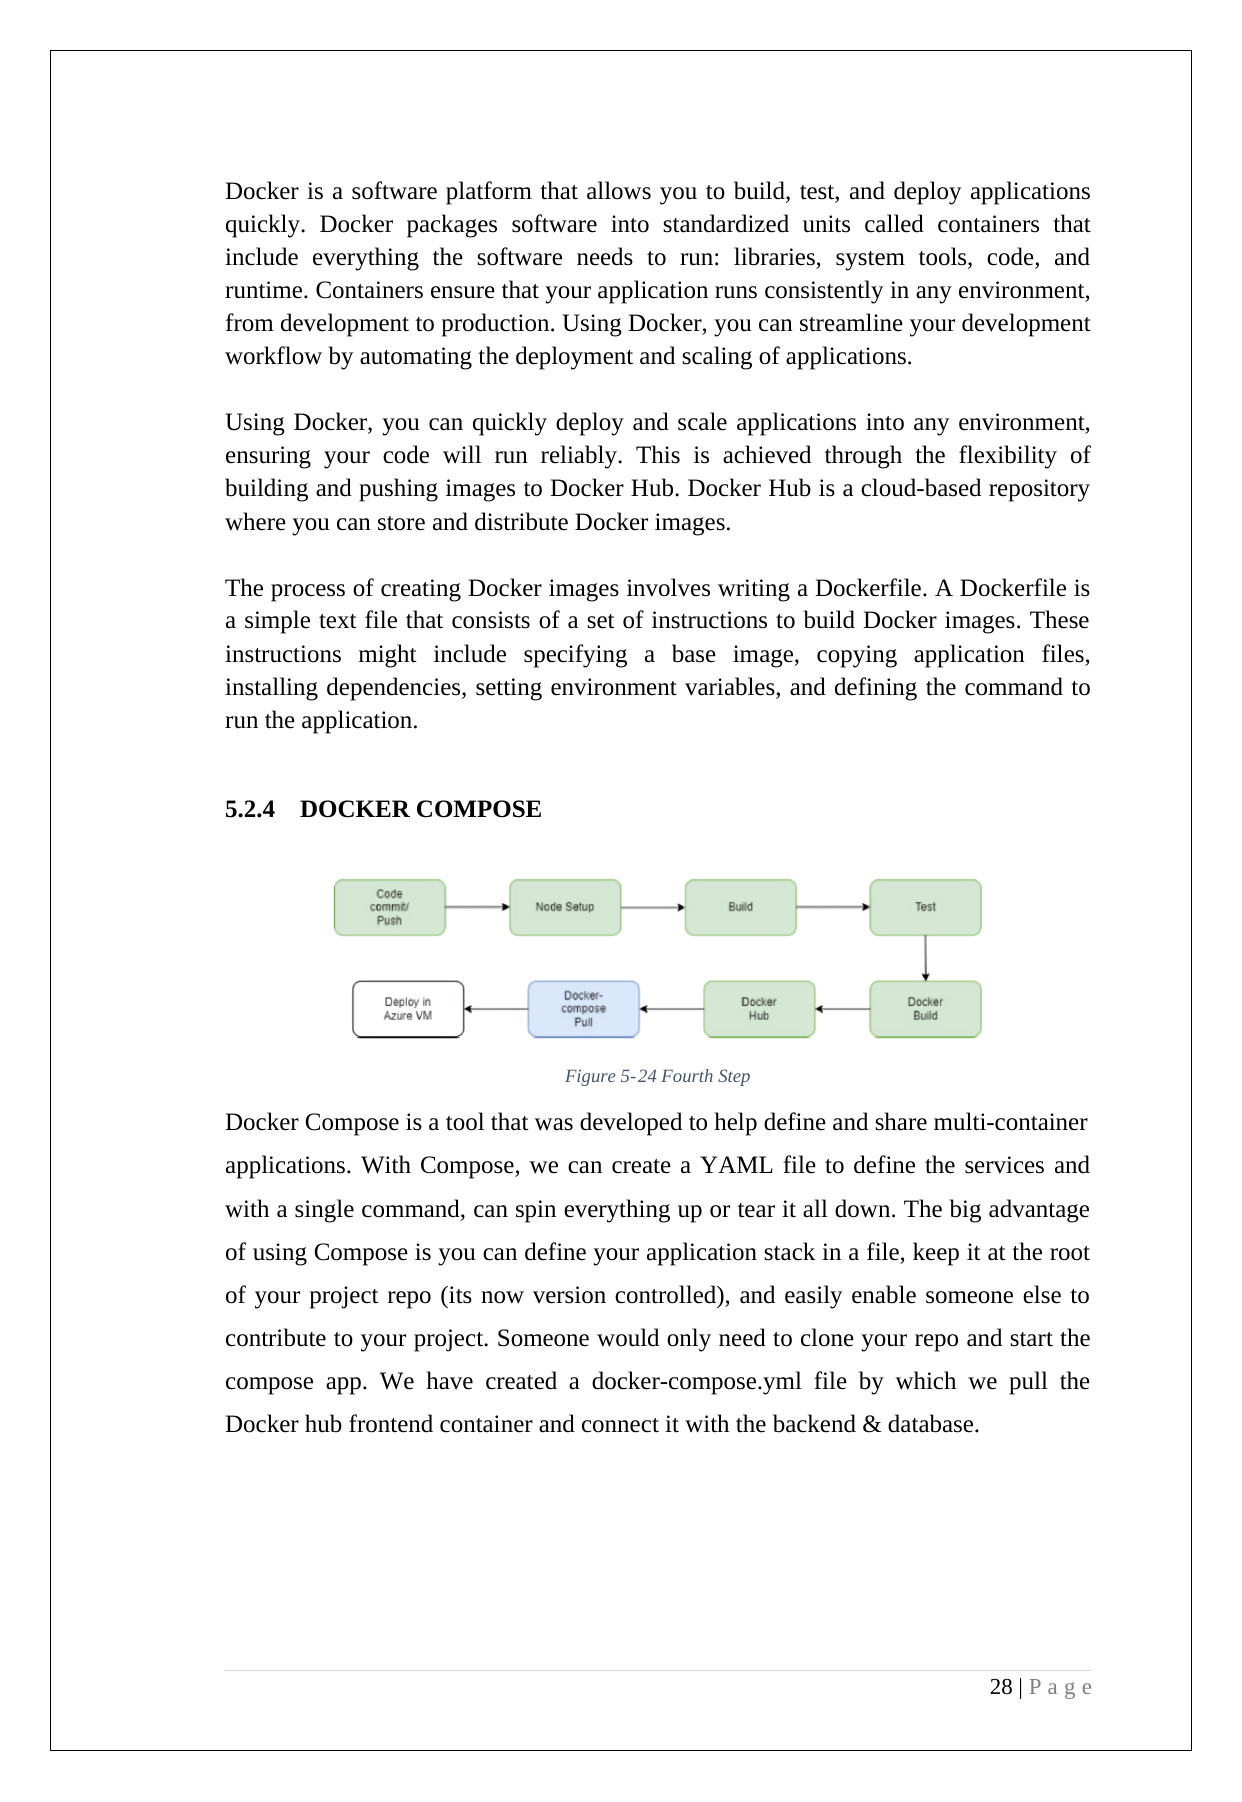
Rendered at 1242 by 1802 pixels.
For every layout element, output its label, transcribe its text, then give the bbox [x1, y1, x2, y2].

text applications. With Compose, we can create a YAML file to define the services and with a single command, can spin everything up or tear it all down. The big advantage of using Compose is you can define your application stack in a file, keep it at the root of your project repo (its now version controlled), and easily enable someone else to contribute to your project. Someone would only need to clone your repo and start the compose app. We have created a docker-compose.yml file by which we pull the Docker hub frontend container and connect it with the backend & database. [225, 1151, 1092, 1438]
subtitle DOCKER COMPOSE [225, 794, 1092, 823]
picture [320, 866, 996, 1065]
text Docker Compose is a tool that was developed to help define and share multi-container [225, 1107, 1092, 1136]
text Docker is a software platform that allows you to build, test, and deploy applications quickly. Docker packages software into standardized units called containers that include everything the software needs to run: libraries, system tools, code, and runtime. Containers ensure that your application runs consistently in any environment, from development to production. Using Docker, you can streamline your development workflow by automating the deployment and scaling of applications. [225, 176, 1092, 370]
text The process of creating Docker images involves writing a Dockerfile. A Dockerfile is a simple text file that consists of a set of instructions to build Docker images. These instructions might include specifying a base image, copying application files, installing dependencies, setting environment variables, and defining the command to run the application. [225, 573, 1092, 733]
text Using Docker, you can quickly deploy and scale applications into any environment, ensuring your code will run reliably. This is achieved through the flexibility of building and pushing images to Docker Hub. Docker Hub is a cloud-based repository where you can store and distribute Docker images. [225, 407, 1092, 535]
